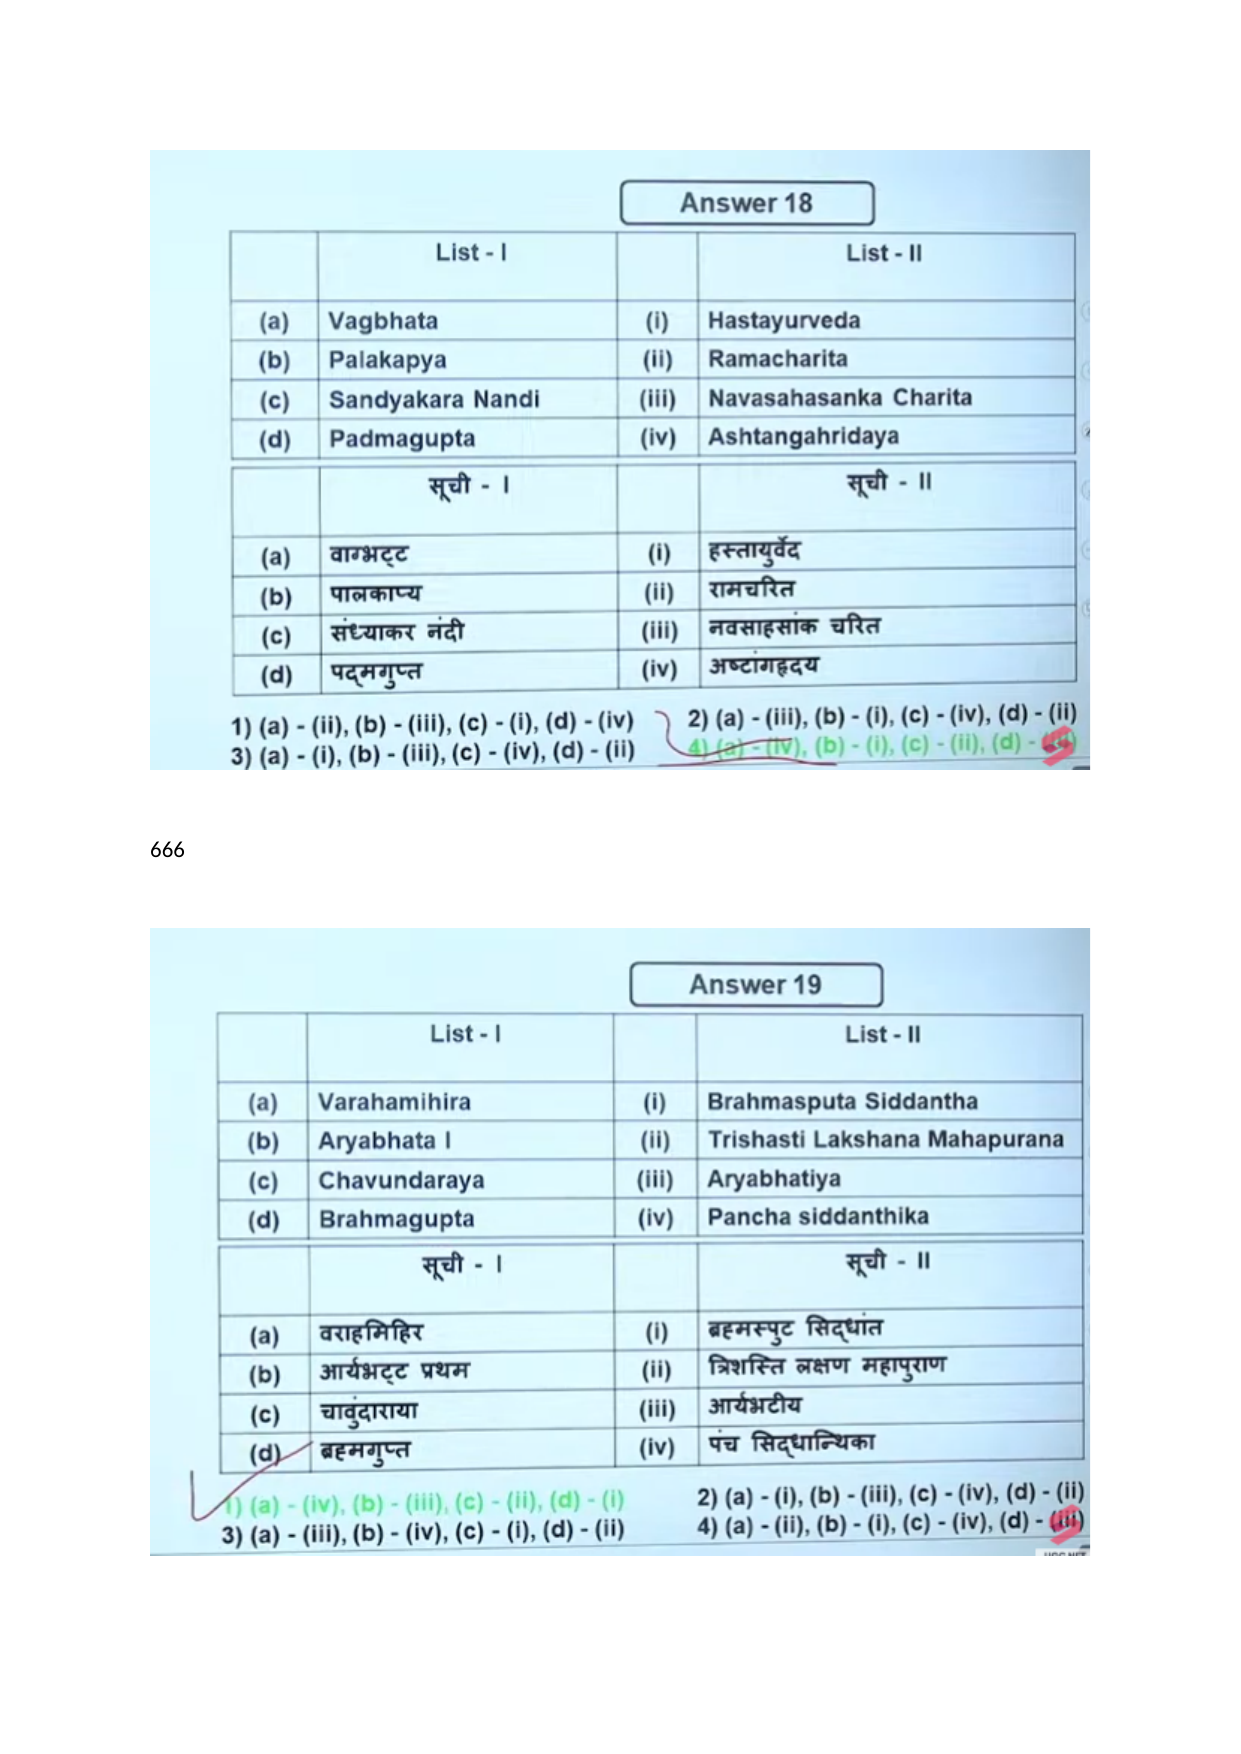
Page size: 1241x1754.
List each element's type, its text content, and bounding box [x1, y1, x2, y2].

picture [150, 928, 1091, 1556]
text 666 [150, 835, 1090, 863]
picture [150, 150, 1091, 770]
